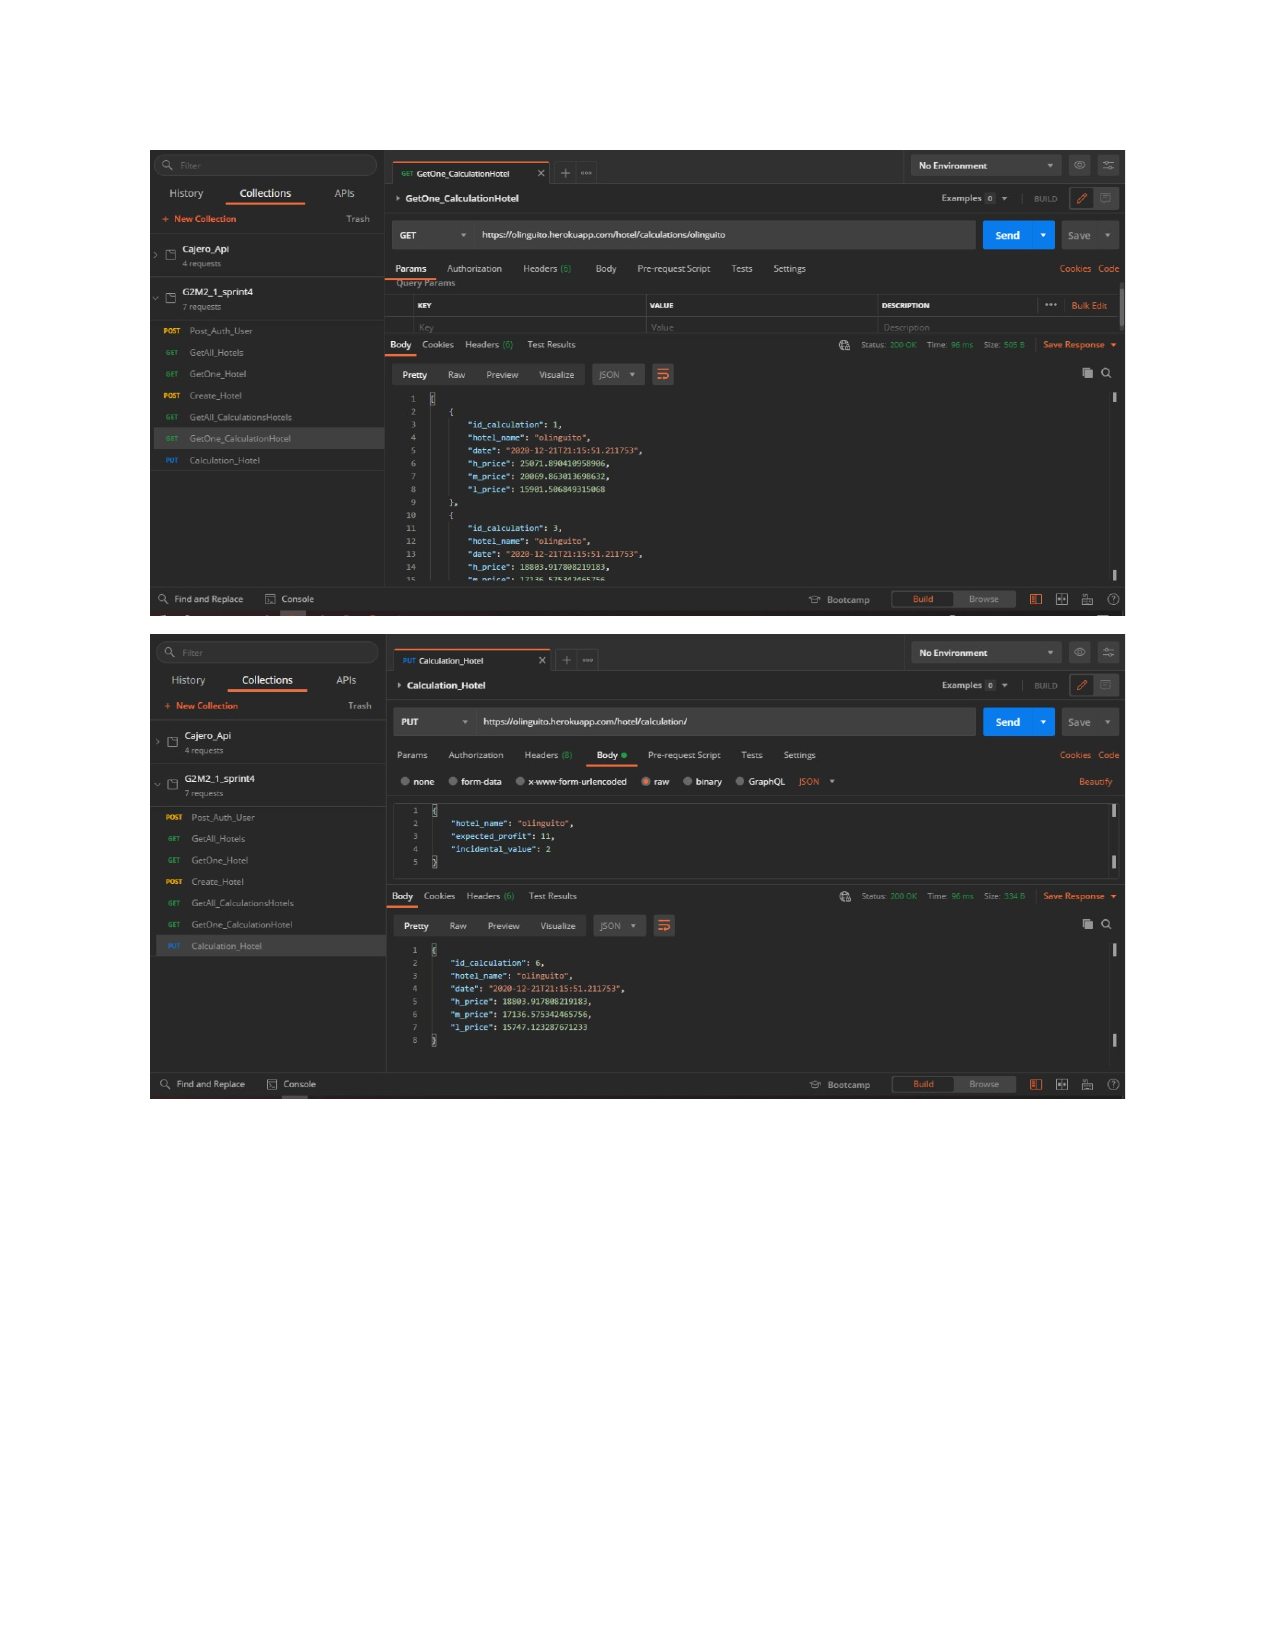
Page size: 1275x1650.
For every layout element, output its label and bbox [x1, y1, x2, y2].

picture [150, 150, 1125, 616]
picture [150, 634, 1125, 1099]
